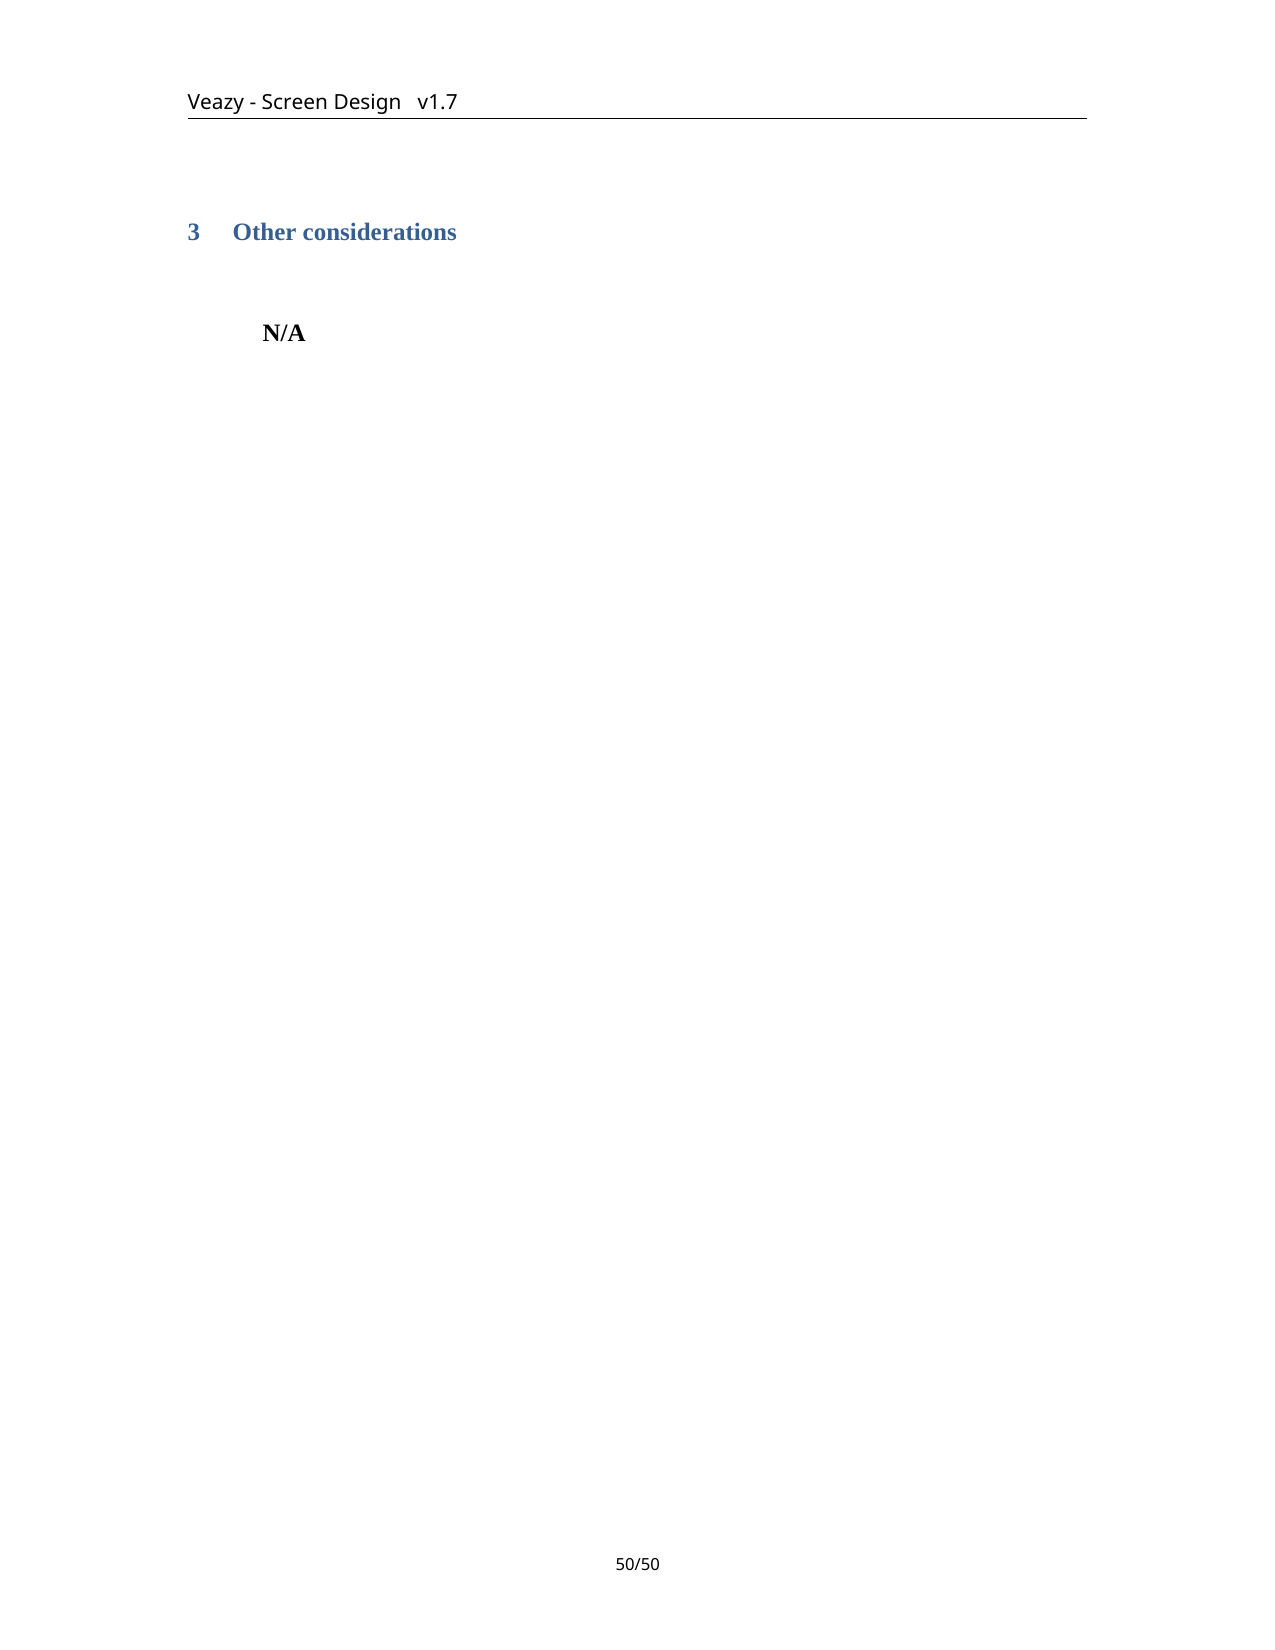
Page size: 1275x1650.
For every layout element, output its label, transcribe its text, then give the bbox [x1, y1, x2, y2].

subtitle Other considerations [187, 217, 1087, 246]
list N/A [262, 318, 1087, 347]
